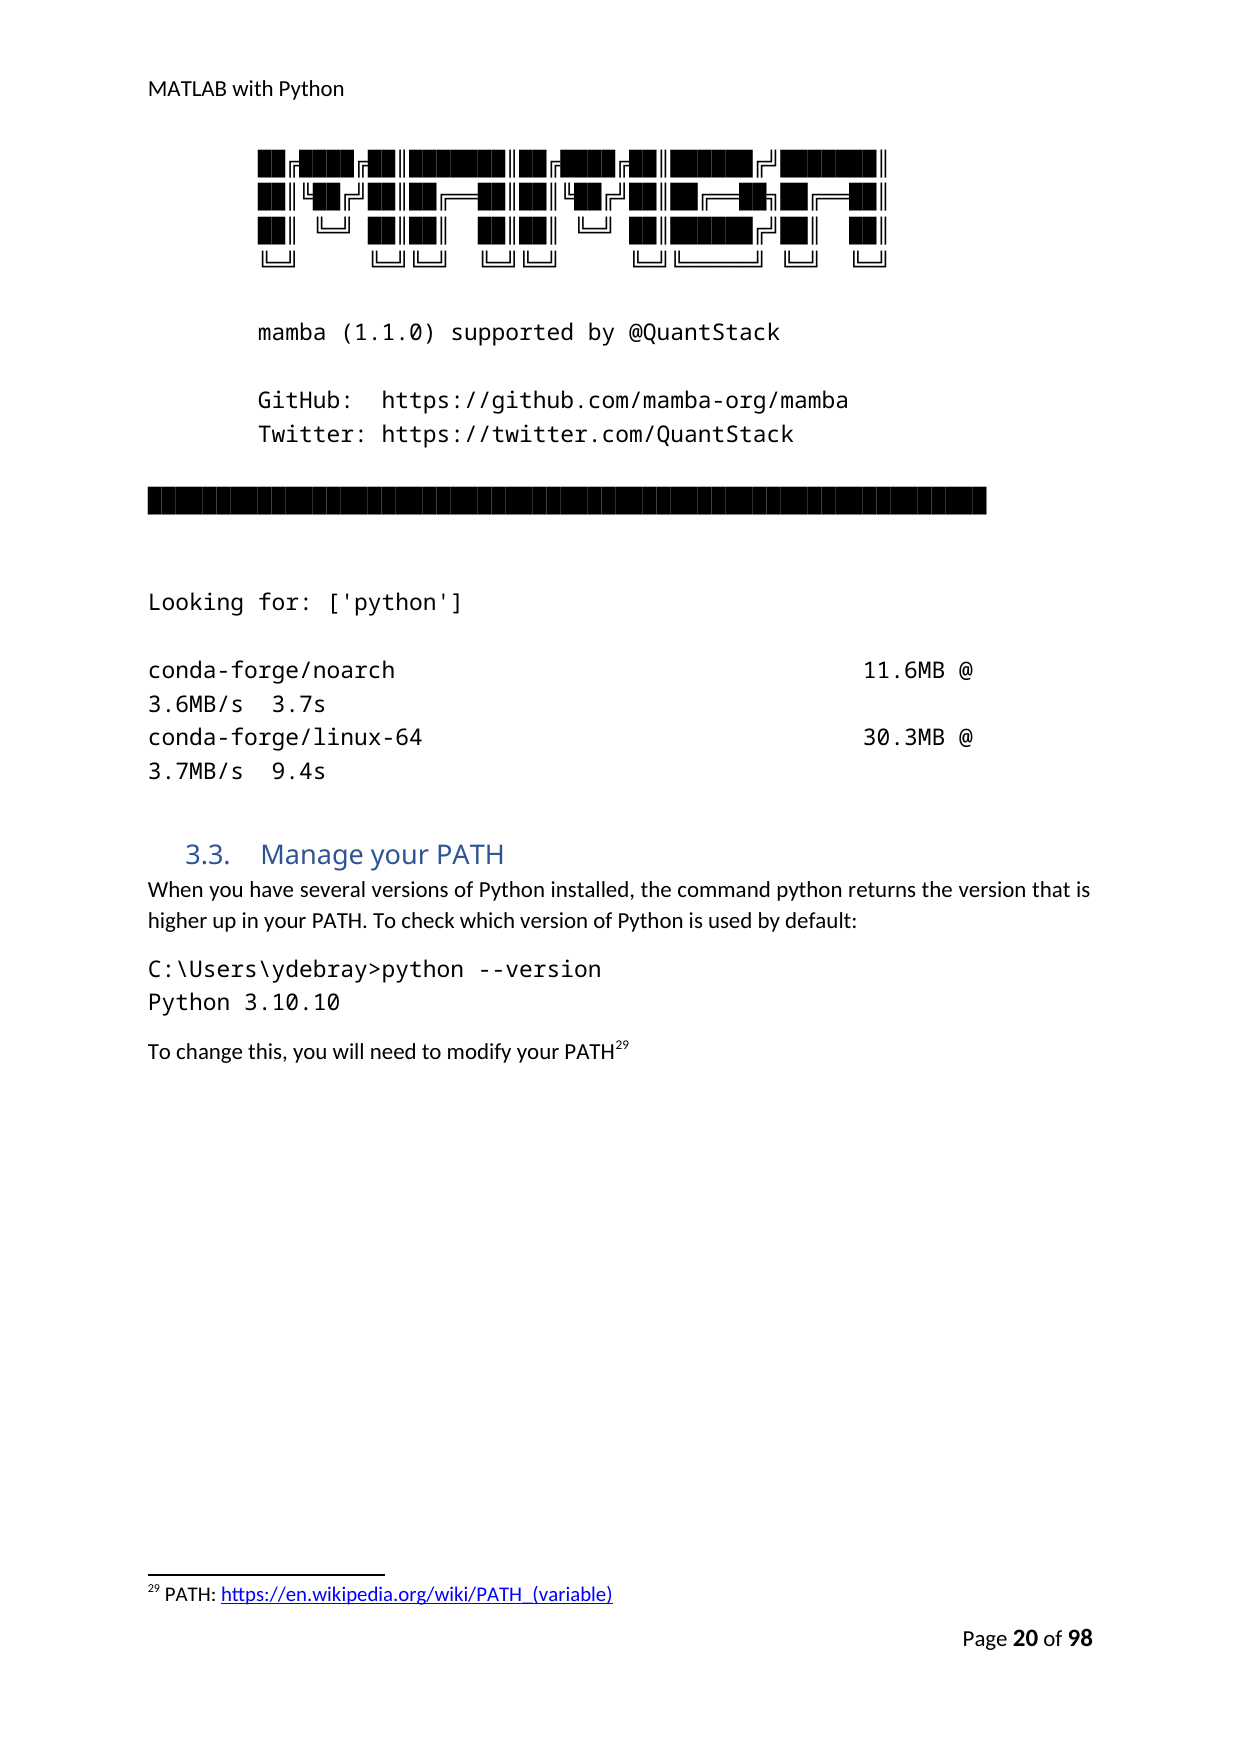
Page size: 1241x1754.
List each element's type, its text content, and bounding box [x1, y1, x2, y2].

text Looking for: ['python'] [148, 586, 1093, 618]
subtitle Manage your PATH [185, 836, 1093, 873]
text Twitter: https://twitter.com/QuantStack [148, 418, 1093, 449]
text conda-forge/noarch 11.6MB @ 3.6MB/s 3.7s [148, 654, 1093, 719]
text mamba (1.1.0) supported by @QuantStack [148, 316, 1093, 348]
text ██╔████╔██║███████║██╔████╔██║██████╔╝███████║ [148, 148, 1093, 179]
text █████████████████████████████████████████████████████████████ [148, 485, 1093, 516]
text To change this, you will need to modify your PATH [148, 1037, 1093, 1065]
text ╚═╝ ╚═╝╚═╝ ╚═╝╚═╝ ╚═╝╚═════╝ ╚═╝ ╚═╝ [148, 249, 1093, 280]
text ██║ ╚═╝ ██║██║ ██║██║ ╚═╝ ██║██████╔╝██║ ██║ [148, 215, 1093, 246]
text C:\Users\ydebray>python --version Python 3.10.10 [148, 953, 1093, 1018]
text ██║╚██╔╝██║██╔══██║██║╚██╔╝██║██╔══██╗██╔══██║ [148, 181, 1093, 213]
text GitHub: https://github.com/mamba-org/mamba [148, 384, 1093, 415]
text conda-forge/linux-64 30.3MB @ 3.7MB/s 9.4s [148, 721, 1093, 786]
text When you have several versions of Python installed, the command python returns the version that is higher up in your PATH. To check which version of Python is used by default: [148, 876, 1093, 934]
